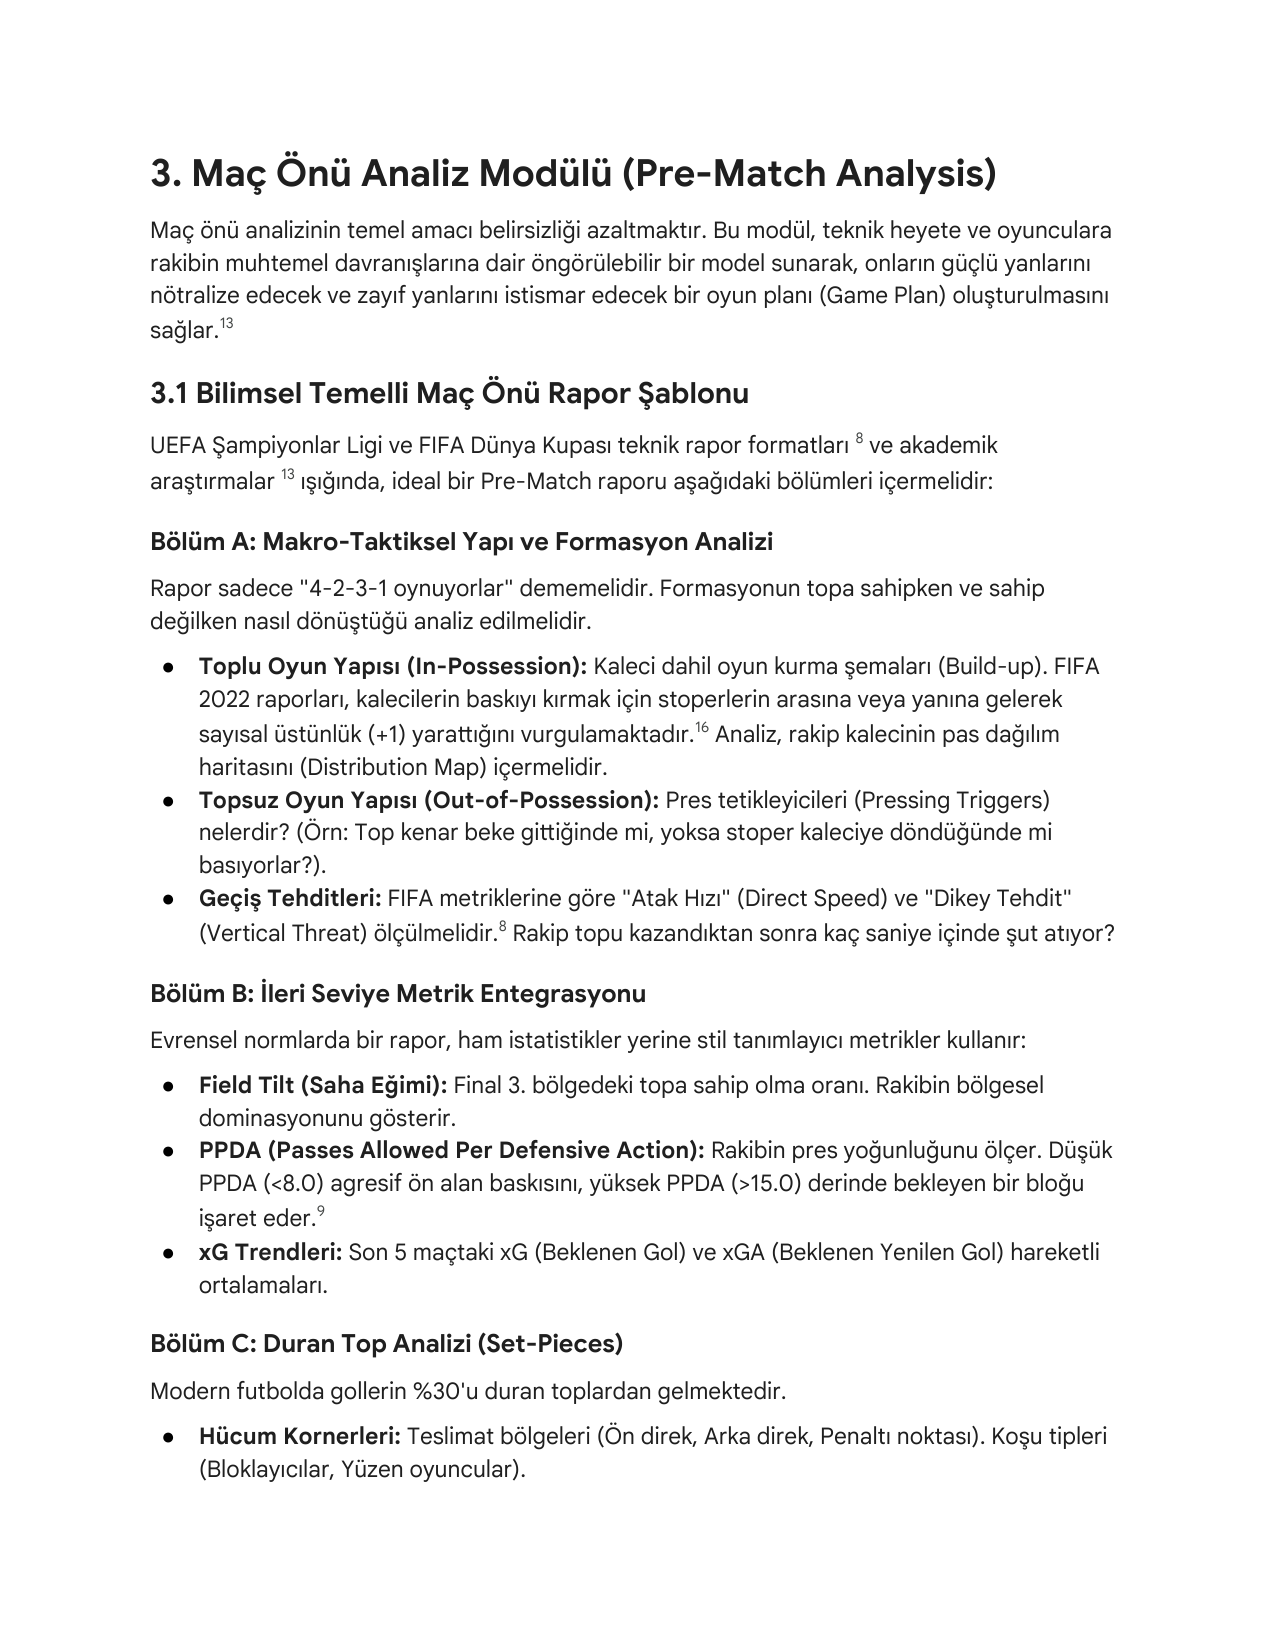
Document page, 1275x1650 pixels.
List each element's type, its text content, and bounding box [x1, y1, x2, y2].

subtitle 3.1 Bilimsel Temelli Maç Önü Rapor Şablonu [150, 375, 1125, 412]
text Evrensel normlarda bir rapor, ham istatistikler yerine stil tanımlayıcı metrikler kullanır: [150, 1026, 1125, 1055]
text Modern futbolda gollerin %30'u duran toplardan gelmektedir. [150, 1377, 1125, 1406]
list Toplu Oyun Yapısı (In-Possession): Kaleci dahil oyun kurma şemaları (Build-up). FIFA 2022 raporları, kalecilerin baskıyı kırmak için stoperlerin arasına veya yanına gelerek sayısal üstünlük (+1) yarattığını vurgulamaktadır.16 Analiz, rakip kalecinin pas dağılım haritasını (Distribution Map) içermelidir. [161, 652, 1125, 782]
text Maç önü analizinin temel amacı belirsizliği azaltmaktır. Bu modül, teknik heyete ve oyunculara rakibin muhtemel davranışlarına dair öngörülebilir bir model sunarak, onların güçlü yanlarını nötralize edecek ve zayıf yanlarını istismar edecek bir oyun planı (Game Plan) oluşturulmasını sağlar.13 [150, 216, 1125, 346]
list Field Tilt (Saha Eğimi): Final 3. bölgedeki topa sahip olma oranı. Rakibin bölgesel dominasyonunu gösterir. [161, 1071, 1125, 1133]
list xG Trendleri: Son 5 maçtaki xG (Beklenen Gol) ve xGA (Beklenen Yenilen Gol) hareketli ortalamaları. [161, 1238, 1125, 1300]
text UEFA Şampiyonlar Ligi ve FIFA Dünya Kupası teknik rapor formatları 8 ve akademik araştırmalar 13 ışığında, ideal bir Pre-Match raporu aşağıdaki bölümleri içermelidir: [150, 429, 1125, 497]
list Geçiş Tehditleri: FIFA metriklerine göre "Atak Hızı" (Direct Speed) ve "Dikey Tehdit" (Vertical Threat) ölçülmelidir.8 Rakip topu kazandıktan sonra kaç saniye içinde şut atıyor? [161, 884, 1125, 948]
list Topsuz Oyun Yapısı (Out-of-Possession): Pres tetikleyicileri (Pressing Triggers) nelerdir? (Örn: Top kenar beke gittiğinde mi, yoksa stoper kaleciye döndüğünde mi basıyorlar?). [161, 786, 1125, 880]
subtitle Bölüm B: İleri Seviye Metrik Entegrasyonu [150, 978, 1125, 1009]
subtitle Bölüm C: Duran Top Analizi (Set-Pieces) [150, 1329, 1125, 1360]
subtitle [150, 150, 1125, 197]
subtitle Bölüm A: Makro-Taktiksel Yapı ve Formasyon Analizi [150, 526, 1125, 557]
list PPDA (Passes Allowed Per Defensive Action): Rakibin pres yoğunluğunu ölçer. Düşük PPDA (<8.0) agresif ön alan baskısını, yüksek PPDA (>15.0) derinde bekleyen bir bloğu işaret eder.9 [161, 1137, 1125, 1234]
list Hücum Kornerleri: Teslimat bölgeleri (Ön direk, Arka direk, Penaltı noktası). Koşu tipleri (Bloklayıcılar, Yüzen oyuncular). [161, 1422, 1125, 1484]
text Rapor sadece "4-2-3-1 oynuyorlar" dememelidir. Formasyonun topa sahipken ve sahip değilken nasıl dönüştüğü analiz edilmelidir. [150, 574, 1125, 636]
